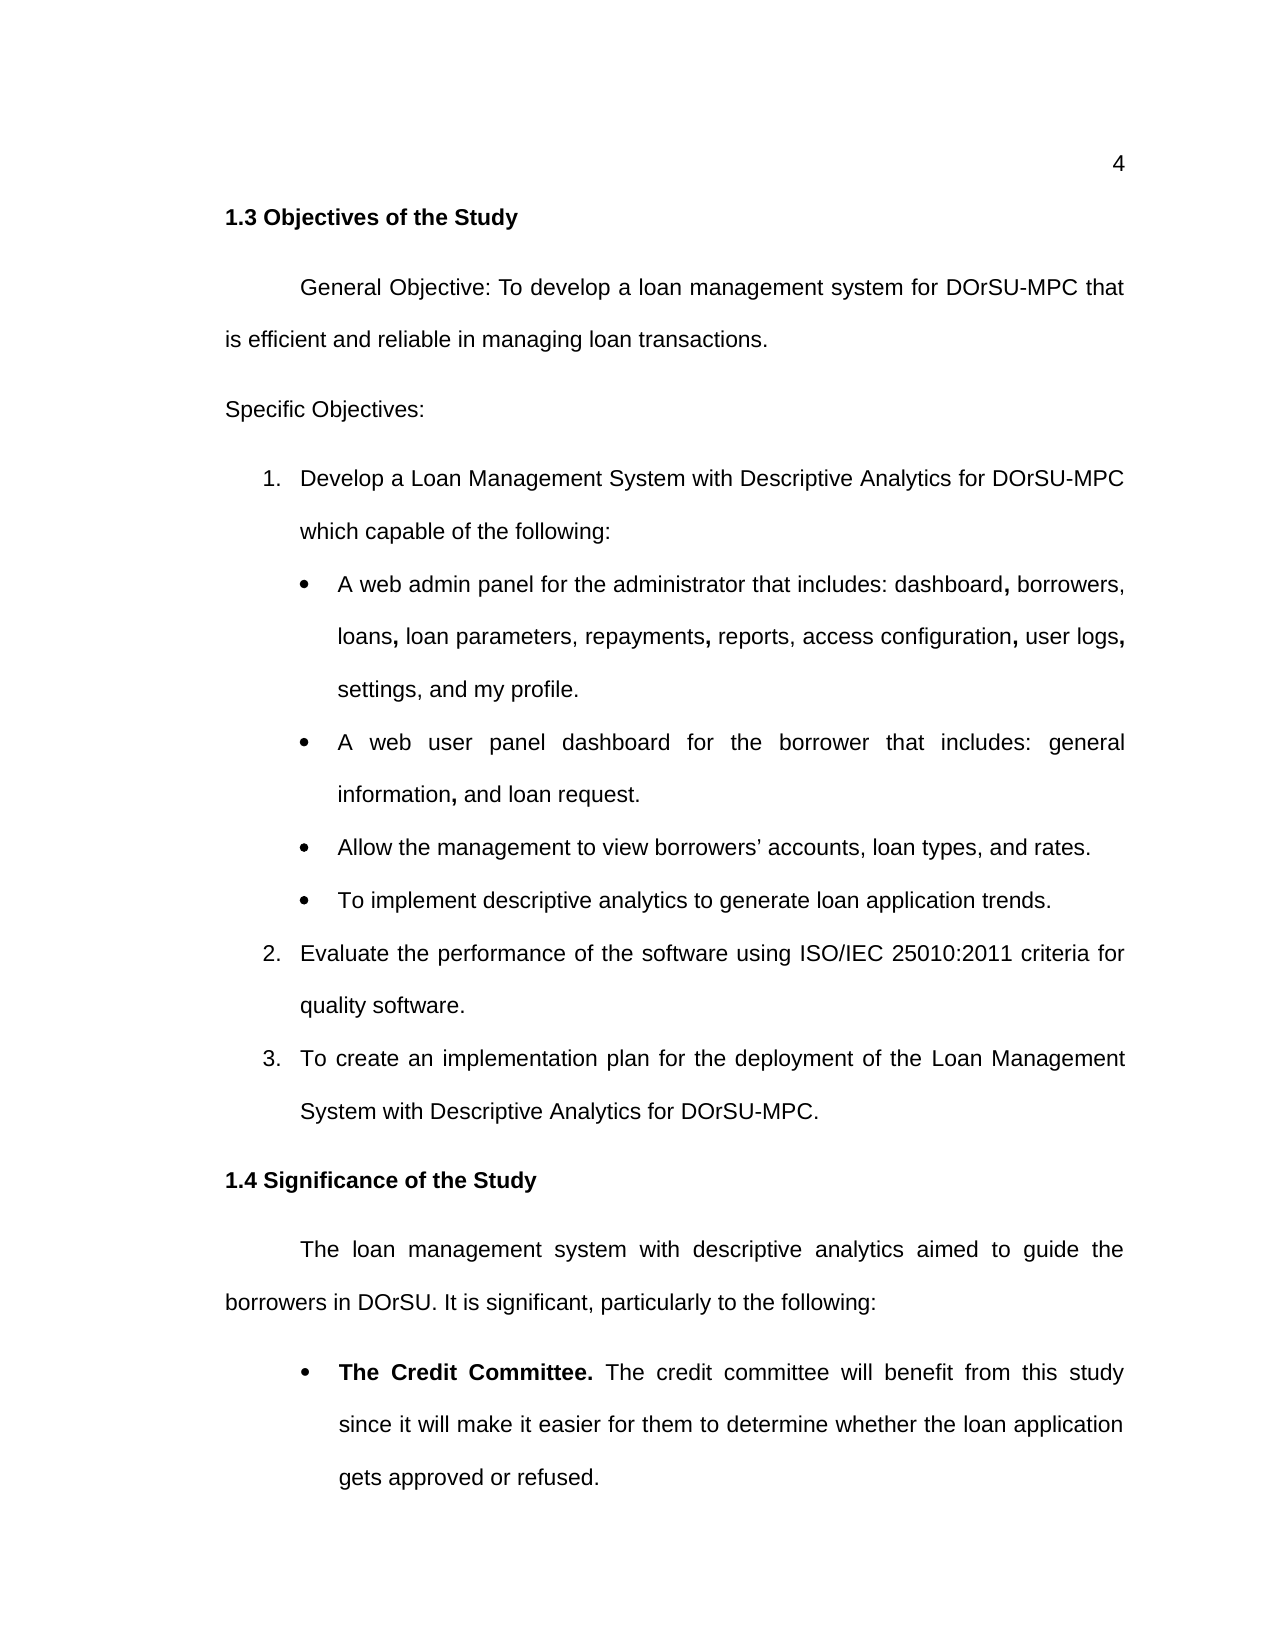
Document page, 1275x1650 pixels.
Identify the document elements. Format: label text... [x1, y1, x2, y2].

list A web admin panel for the administrator that includes: dashboard, borrowers, loans, loan parameters, repayments, reports, access configuration, user logs, settings, and my profile. [300, 571, 1125, 702]
text General Objective: To develop a loan management system for DOrSU-MPC that is efficient and reliable in managing loan transactions. [225, 274, 1125, 353]
text The loan management system with descriptive analytics aimed to guide the borrowers in DOrSU. It is significant, particularly to the following: [225, 1236, 1125, 1316]
text 1.4 Significance of the Study [225, 1167, 1125, 1193]
list Evaluate the performance of the software using ISO/IEC 25010:2011 criteria for quality software. [262, 939, 1125, 1019]
list The Credit Committee. The credit committee will benefit from this study since it will make it easier for them to determine whether the loan application gets approved or refused. [301, 1358, 1125, 1490]
list To implement descriptive analytics to generate loan application trends. [300, 887, 1125, 913]
list A web user panel dashboard for the borrower that includes: general information, and loan request. [300, 729, 1125, 808]
list Develop a Loan Management System with Descriptive Analytics for DOrSU-MPC which capable of the following: [262, 465, 1125, 544]
text Specific Objectives: [225, 396, 1125, 422]
list To create an implementation plan for the deployment of the Loan Management System with Descriptive Analytics for DOrSU-MPC. [262, 1045, 1125, 1124]
list Allow the management to view borrowers’ accounts, loan types, and rates. [300, 834, 1125, 861]
text 1.3 Objectives of the Study [225, 204, 1125, 231]
